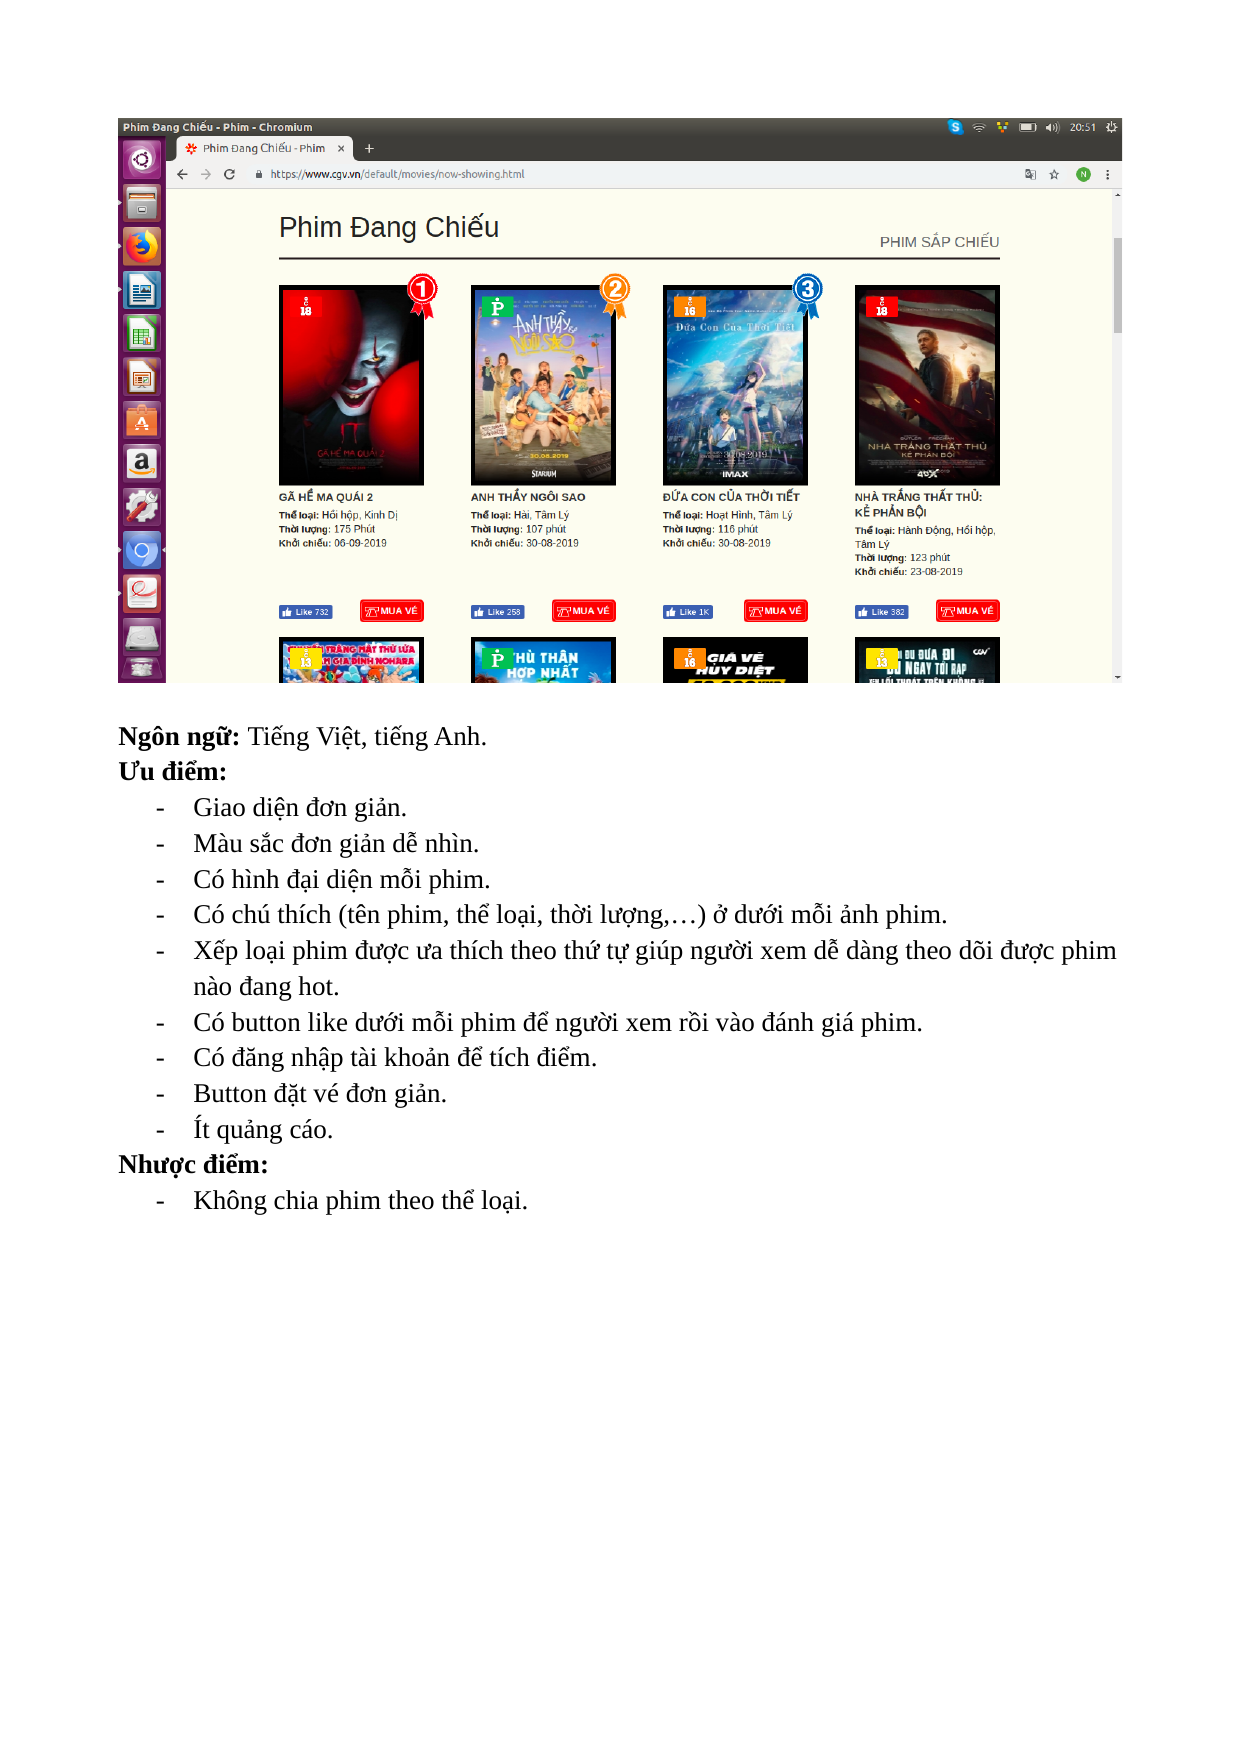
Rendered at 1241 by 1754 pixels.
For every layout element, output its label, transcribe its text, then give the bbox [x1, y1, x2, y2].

list Button đặt vé đơn giản. [156, 1077, 1122, 1108]
list Màu sắc đơn giản dễ nhìn. [156, 827, 1122, 858]
list Có button like dưới mỗi phim để người xem rồi vào đánh giá phim. [156, 1006, 1122, 1037]
text Nhược điểm: [118, 1148, 1122, 1180]
list Xếp loại phim được ưa thích theo thứ tự giúp người xem dễ dàng theo dõi được phim nào đang hot. [156, 934, 1122, 1001]
picture [118, 118, 1123, 683]
list Giao diện đơn giản. [156, 791, 1122, 822]
picture [572, 669, 577, 677]
list Có đăng nhập tài khoản để tích điểm. [156, 1041, 1122, 1072]
list Không chia phim theo thể loại. [156, 1184, 1122, 1215]
list Có hình đại diện mỗi phim. [156, 863, 1122, 894]
list Ít quảng cáo. [156, 1113, 1122, 1144]
list Có chú thích (tên phim, thể loại, thời lượng,…) ở dưới mỗi ảnh phim. [156, 898, 1122, 929]
text Ngôn ngữ: Tiếng Việt, tiếng Anh. [118, 720, 1122, 751]
text Ưu điểm: [118, 756, 1122, 787]
